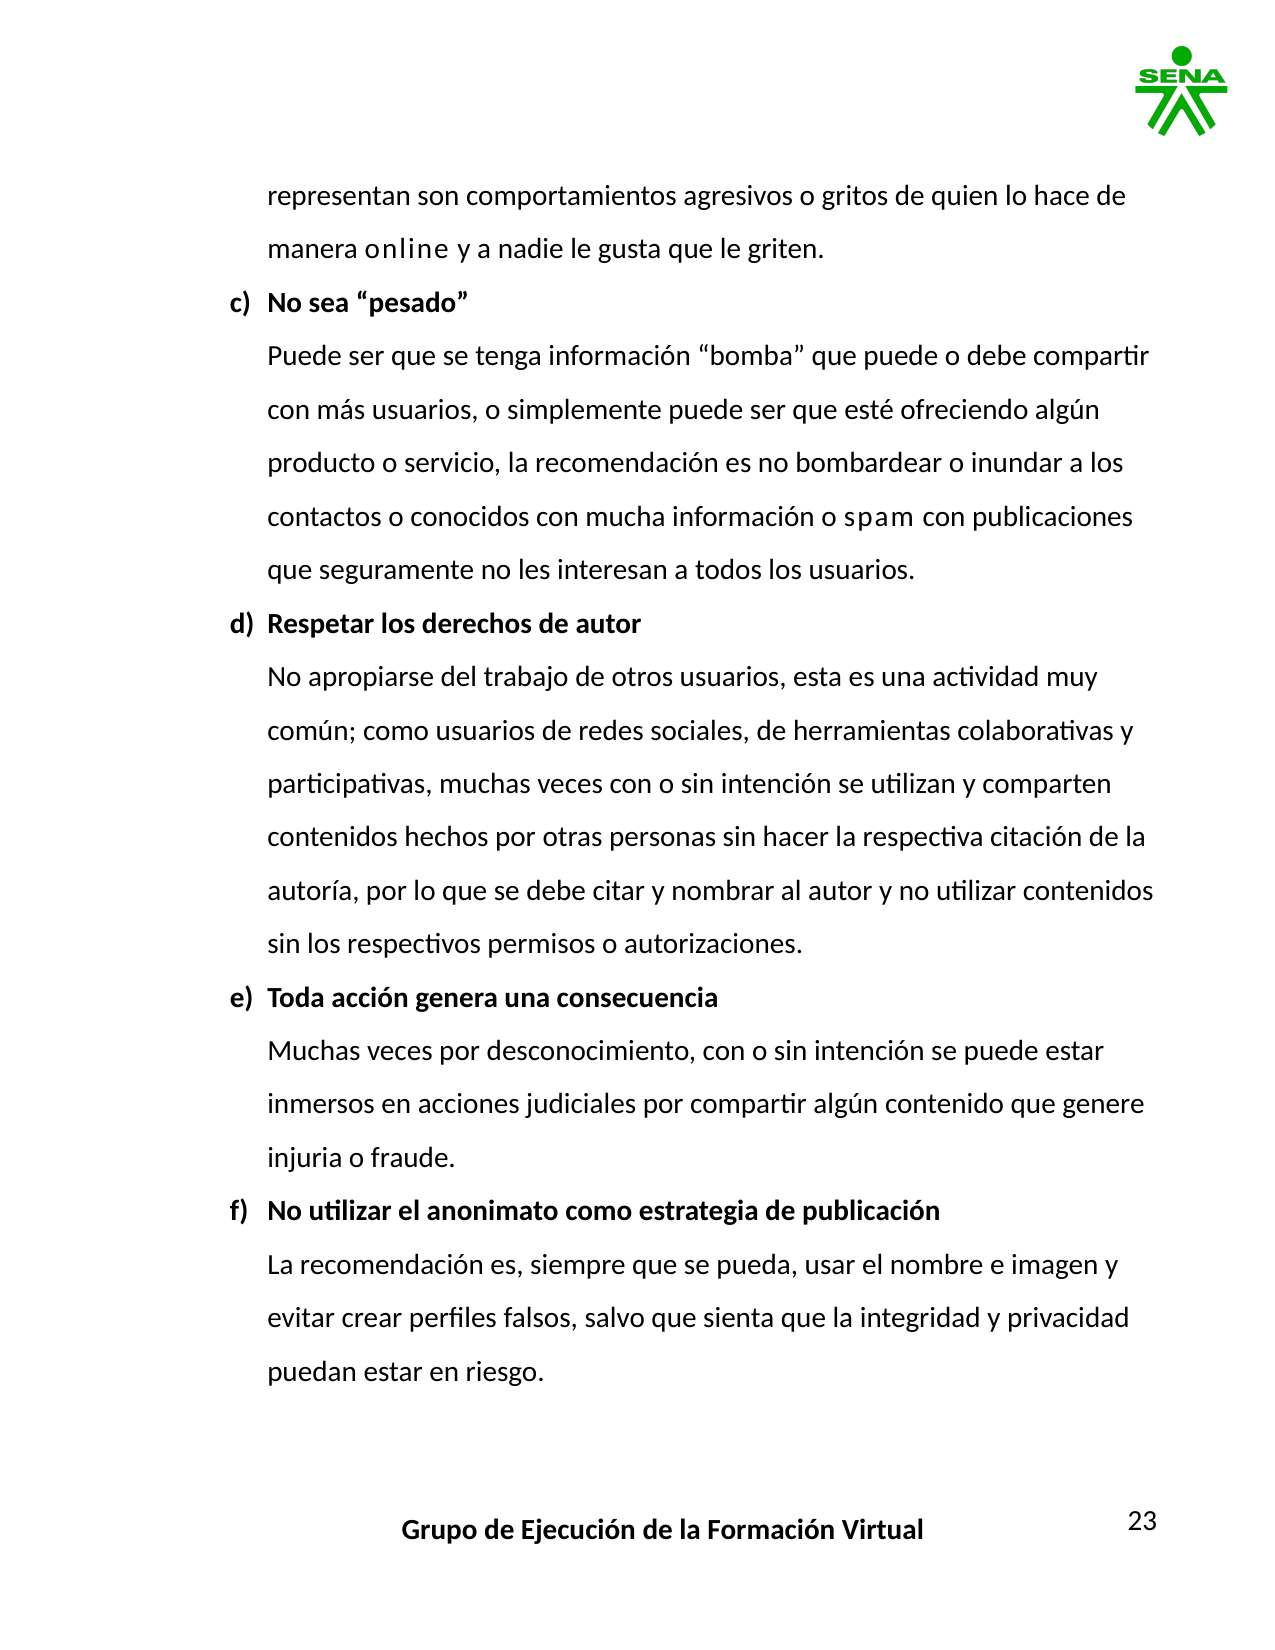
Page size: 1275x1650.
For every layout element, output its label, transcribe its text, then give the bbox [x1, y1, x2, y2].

list Toda acción genera una consecuencia [229, 979, 1157, 1014]
list No apropiarse del trabajo de otros usuarios, esta es una actividad muy común; como usuarios de redes sociales, de herramientas colaborativas y participativas, muchas veces con o sin intención se utilizan y comparten contenidos hechos por otras personas sin hacer la respectiva citación de la autoría, por lo que se debe citar y nombrar al autor y no utilizar contenidos sin los respectivos permisos o autorizaciones. [267, 658, 1157, 961]
list No sea “pesado” [229, 284, 1157, 320]
list Muchas veces por desconocimiento, con o sin intención se puede estar inmersos en acciones judiciales por compartir algún contenido que genere injuria o fraude. [267, 1032, 1157, 1175]
list La recomendación es, siempre que se pueda, usar el nombre e imagen y evitar crear perfiles falsos, salvo que sienta que la integridad y privacidad puedan estar en riesgo. [267, 1246, 1157, 1388]
list Puede ser que se tenga información “bomba” que puede o debe compartir con más usuarios, o simplemente puede ser que esté ofreciendo algún producto o servicio, la recomendación es no bombardear o inundar a los contactos o conocidos con mucha información o spam con publicaciones que seguramente no les interesan a todos los usuarios. [267, 337, 1157, 587]
picture [1135, 46, 1228, 136]
list No utilizar el anonimato como estrategia de publicación [229, 1192, 1157, 1228]
list Respetar los derechos de autor [229, 605, 1157, 640]
